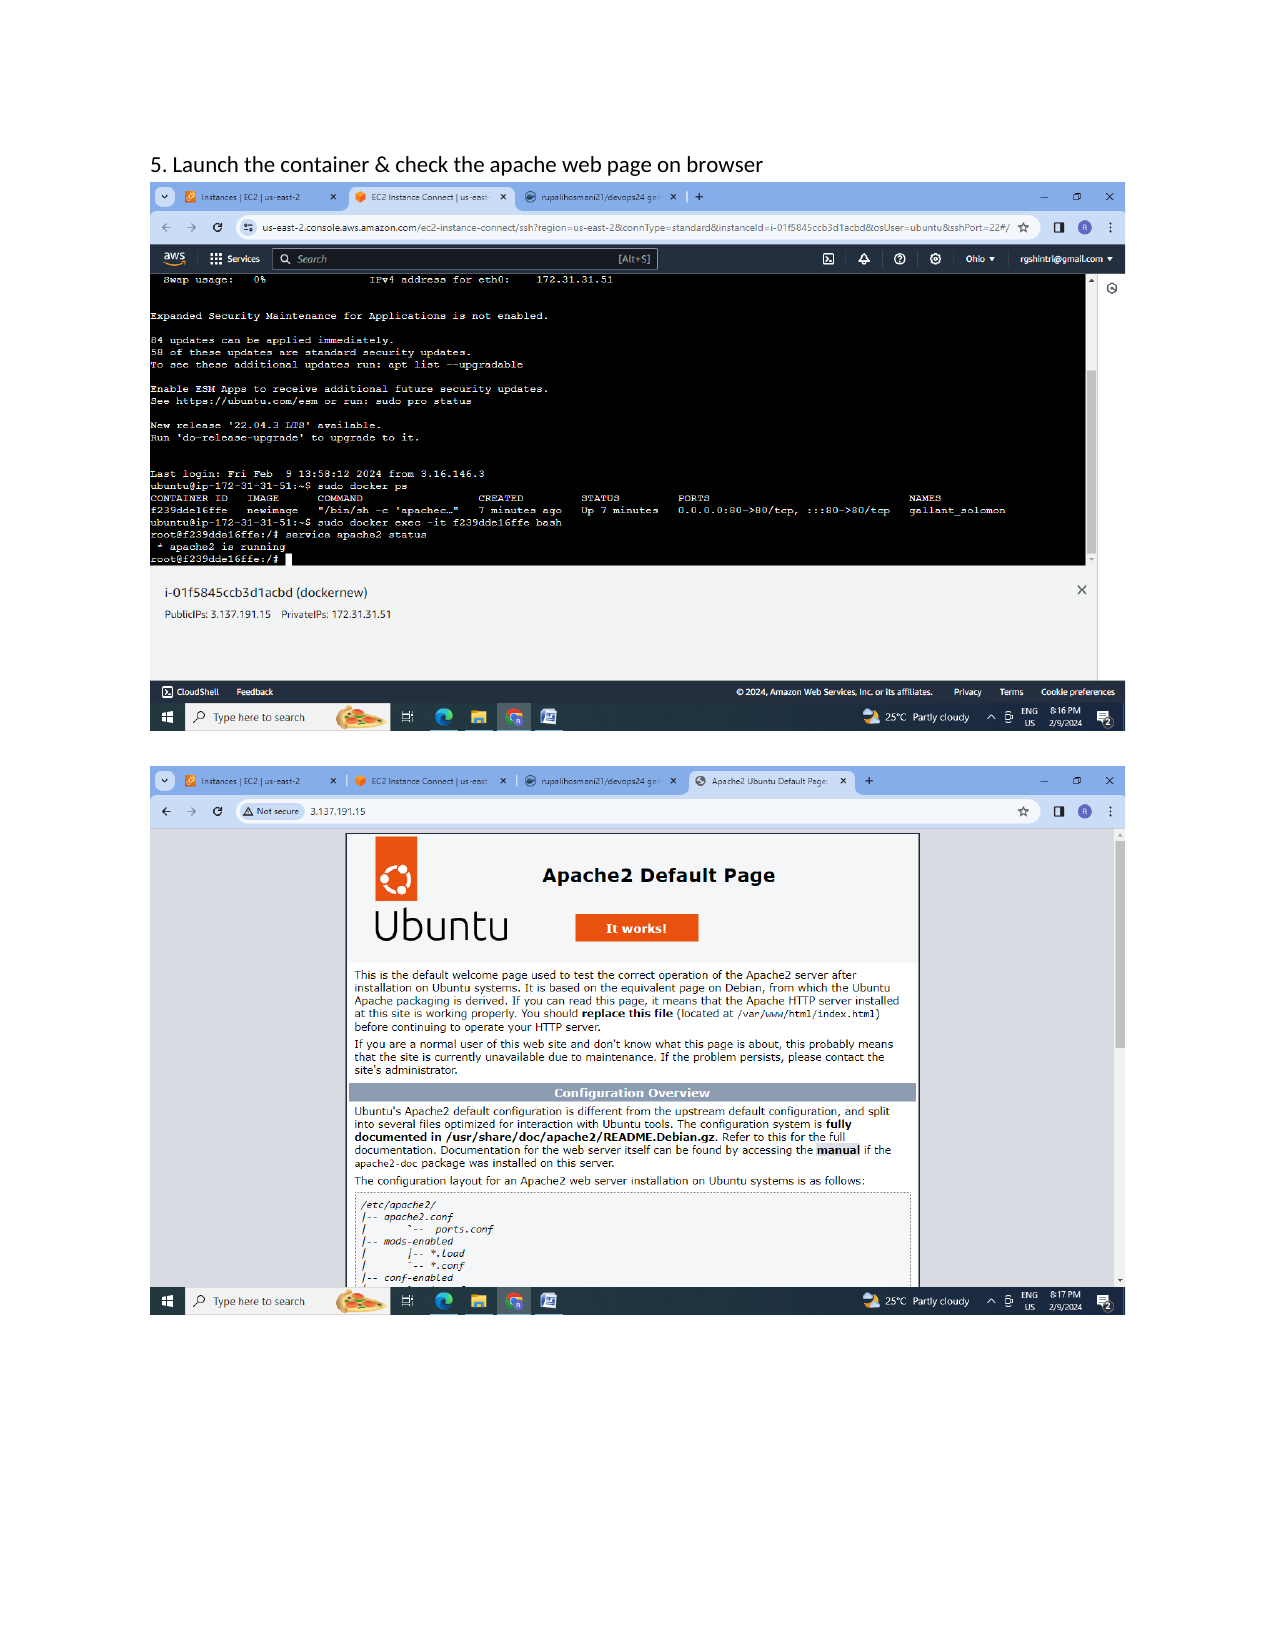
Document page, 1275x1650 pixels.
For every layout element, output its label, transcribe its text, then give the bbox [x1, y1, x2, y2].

picture [150, 182, 1125, 731]
picture [150, 766, 1125, 1315]
text 5. Launch the container & check the apache web page on browser [150, 150, 1125, 178]
